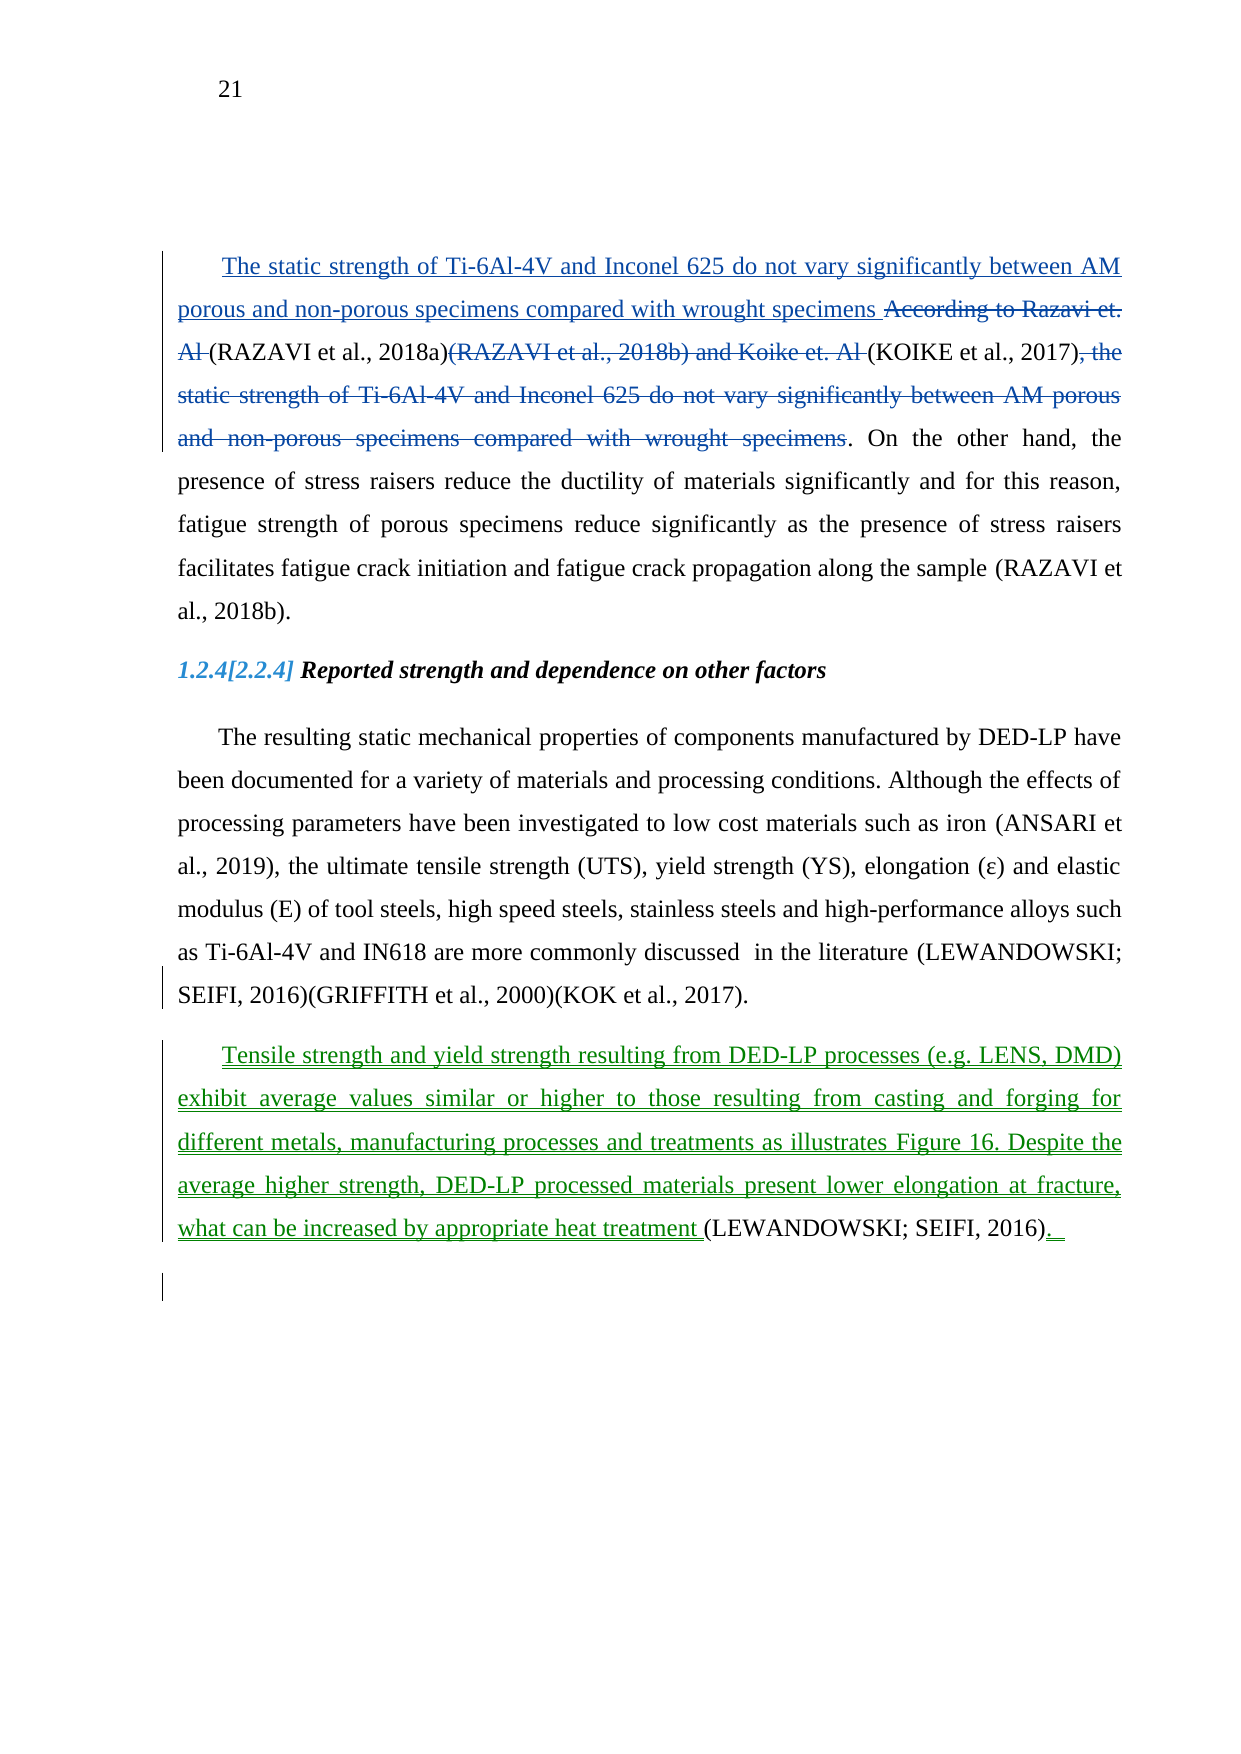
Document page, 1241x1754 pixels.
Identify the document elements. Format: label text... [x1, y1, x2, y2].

subtitle Reported strength and dependence on other factors [177, 656, 1122, 684]
text (LEWANDOWSKI; SEIFI, 2016) [177, 1155, 1122, 1242]
text The resulting static mechanical properties of components manufactured by DED-LP have been documented for a variety of materials and processing conditions. Although the effects of processing parameters have been investigated to low cost materials such as iron (ANSARI et al., 2019), the ultimate tensile strength (UTS), yield strength (YS), elongation (ε) and elastic modulus (E) of tool steels, high speed steels, stainless steels and high-performance alloys such as Ti-6Al-4V and IN618 are more commonly discussed in the literature (LEWANDOWSKI; SEIFI, 2016)(GRIFFITH et al., 2000)(KOK et al., 2017). [177, 722, 1122, 1009]
text (LEWANDOWSKI; SEIFI, 2016) [177, 1040, 1122, 1108]
text (RAZAVI et al., 2018a)(KOIKE et al., 2017). On the other hand, the presence of stress raisers reduce the ductility of materials significantly and for this reason, fatigue strength of porous specimens reduce significantly as the presence of stress raisers facilitates fatigue crack initiation and fatigue crack propagation along the sample (RAZAVI et al., 2018b). [177, 251, 1122, 624]
text (LEWANDOWSKI; SEIFI, 2016) [177, 1112, 1122, 1151]
